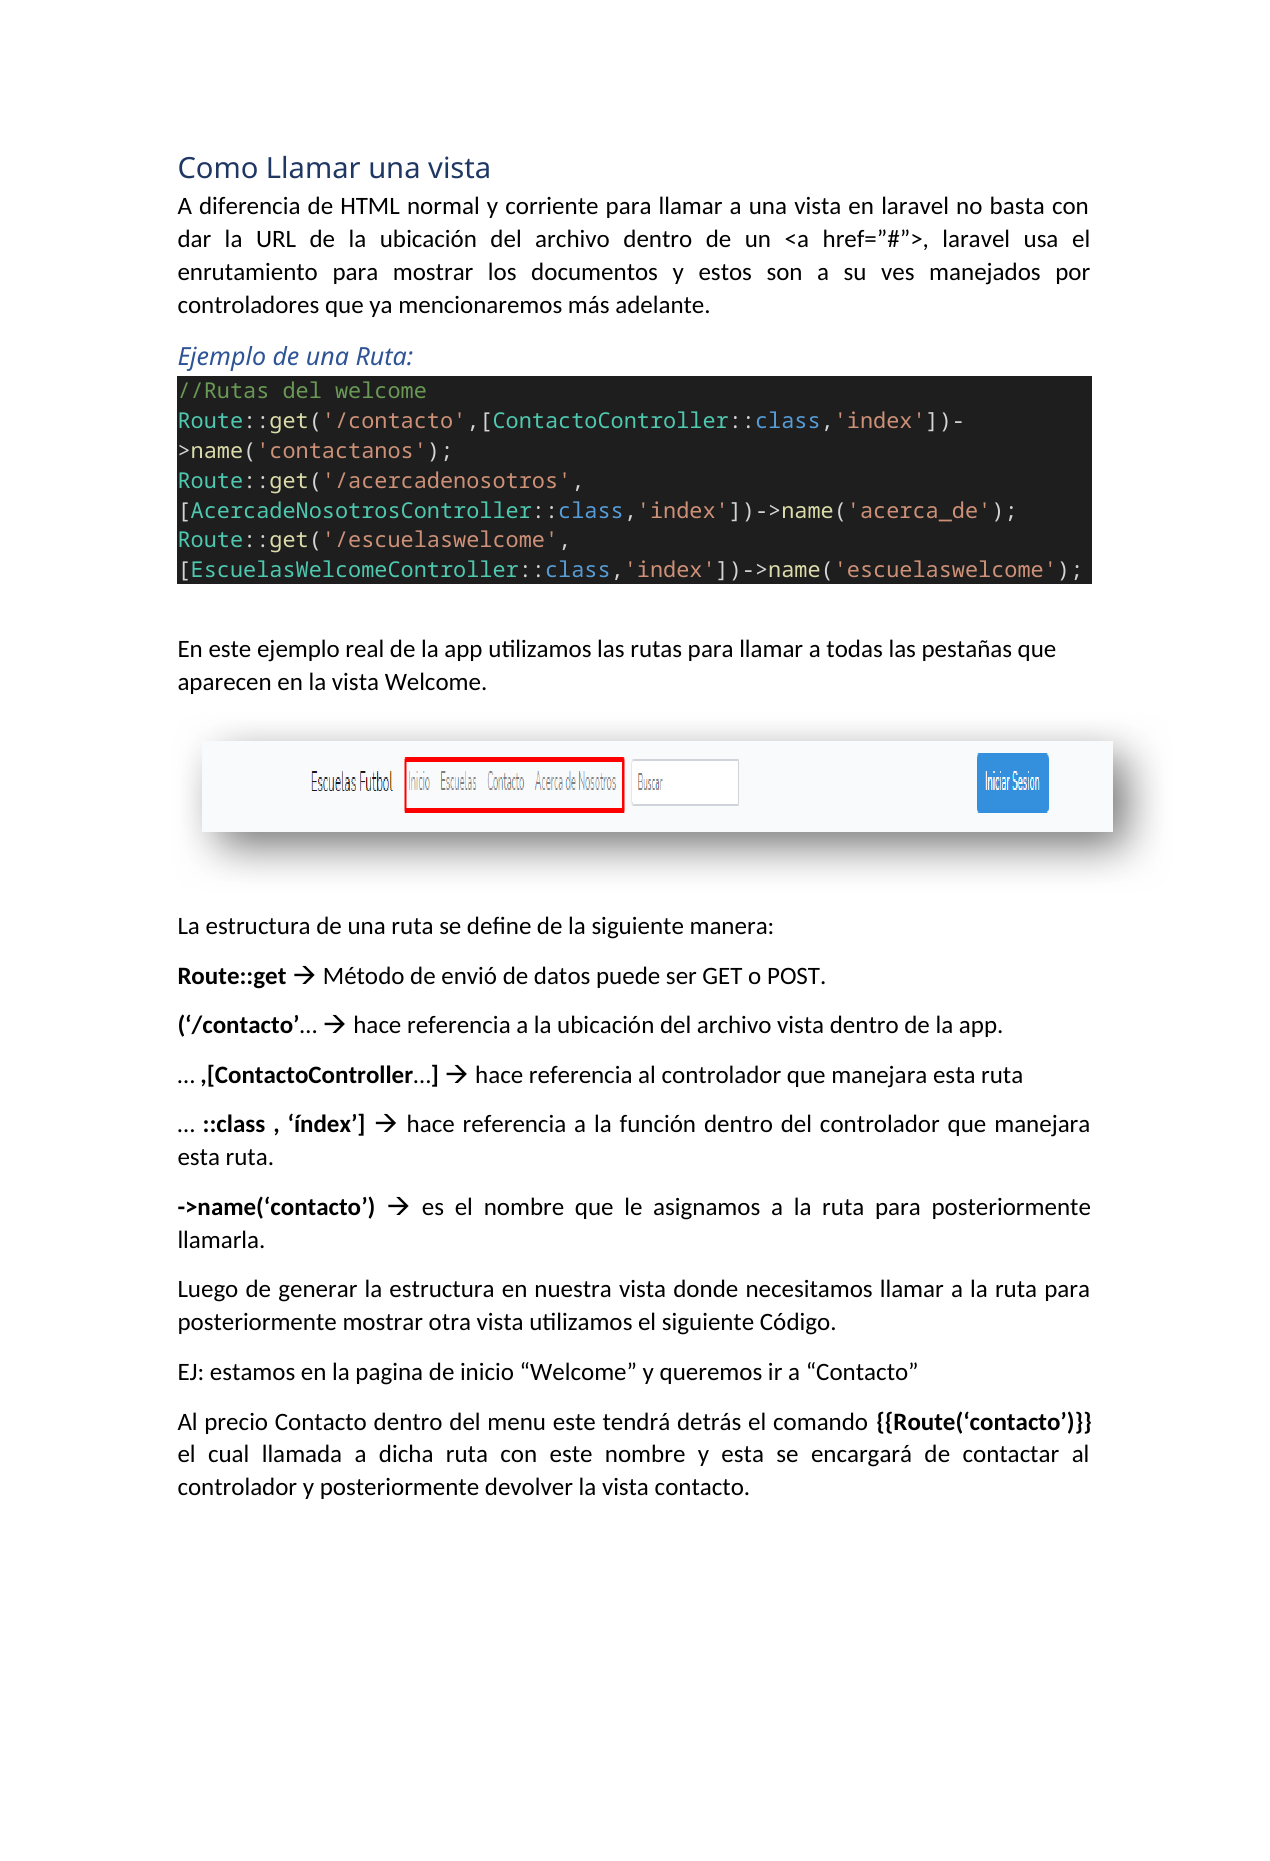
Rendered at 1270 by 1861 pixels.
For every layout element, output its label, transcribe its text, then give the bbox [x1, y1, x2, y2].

text La estructura de una ruta se define de la siguiente manera: [177, 910, 1092, 941]
text EJ: estamos en la pagina de inicio “Welcome” y queremos ir a “Contacto” [177, 1356, 1092, 1387]
text Route::get('/escuelaswelcome', [EscuelasWelcomeController::class,'index'])->name('escuelaswelcome'); [177, 524, 1092, 584]
text //Rutas del welcome [177, 376, 1092, 405]
subtitle Ejemplo de una Ruta: [177, 339, 1092, 373]
text … ,[ContactoController…] hace referencia al controlador que manejara esta ruta [177, 1059, 1092, 1089]
picture [202, 741, 1113, 832]
text Route::get('/acercadenosotros',[AcercadeNosotrosController::class,'index'])->name('acerca_de'); [177, 465, 1092, 524]
text … ::class , ‘índex’] hace referencia a la función dentro del controlador que manejara esta ruta. [177, 1109, 1092, 1172]
text (‘/contacto’… hace referencia a la ubicación del archivo vista dentro de la app. [177, 1009, 1092, 1040]
text Al precio Contacto dentro del menu este tendrá detrás el comando {{Route(‘contacto’)}} el cual llamada a dicha ruta con este nombre y esta se encargará de contactar al controlador y posteriormente devolver la vista contacto. [177, 1406, 1092, 1502]
subtitle Como Llamar una vista [177, 148, 1092, 187]
text A diferencia de HTML normal y corriente para llamar a una vista en laravel no basta con dar la URL de la ubicación del archivo dentro de un <a href=”#”>, laravel usa el enrutamiento para mostrar los documentos y estos son a su ves manejados por controladores que ya mencionaremos más adelante. [177, 190, 1092, 320]
text Route::get('/contacto',[ContactoController::class,'index'])->name('contactanos'); [177, 405, 1092, 465]
text En este ejemplo real de la app utilizamos las rutas para llamar a todas las pestañas que aparecen en la vista Welcome. [177, 634, 1092, 697]
text Luego de generar la estructura en nuestra vista donde necesitamos llamar a la ruta para posteriormente mostrar otra vista utilizamos el siguiente Código. [177, 1274, 1092, 1337]
text ->name(‘contacto’) es el nombre que le asignamos a la ruta para posteriormente llamarla. [177, 1191, 1092, 1254]
text Route::get Método de envió de datos puede ser GET o POST. [177, 960, 1092, 990]
